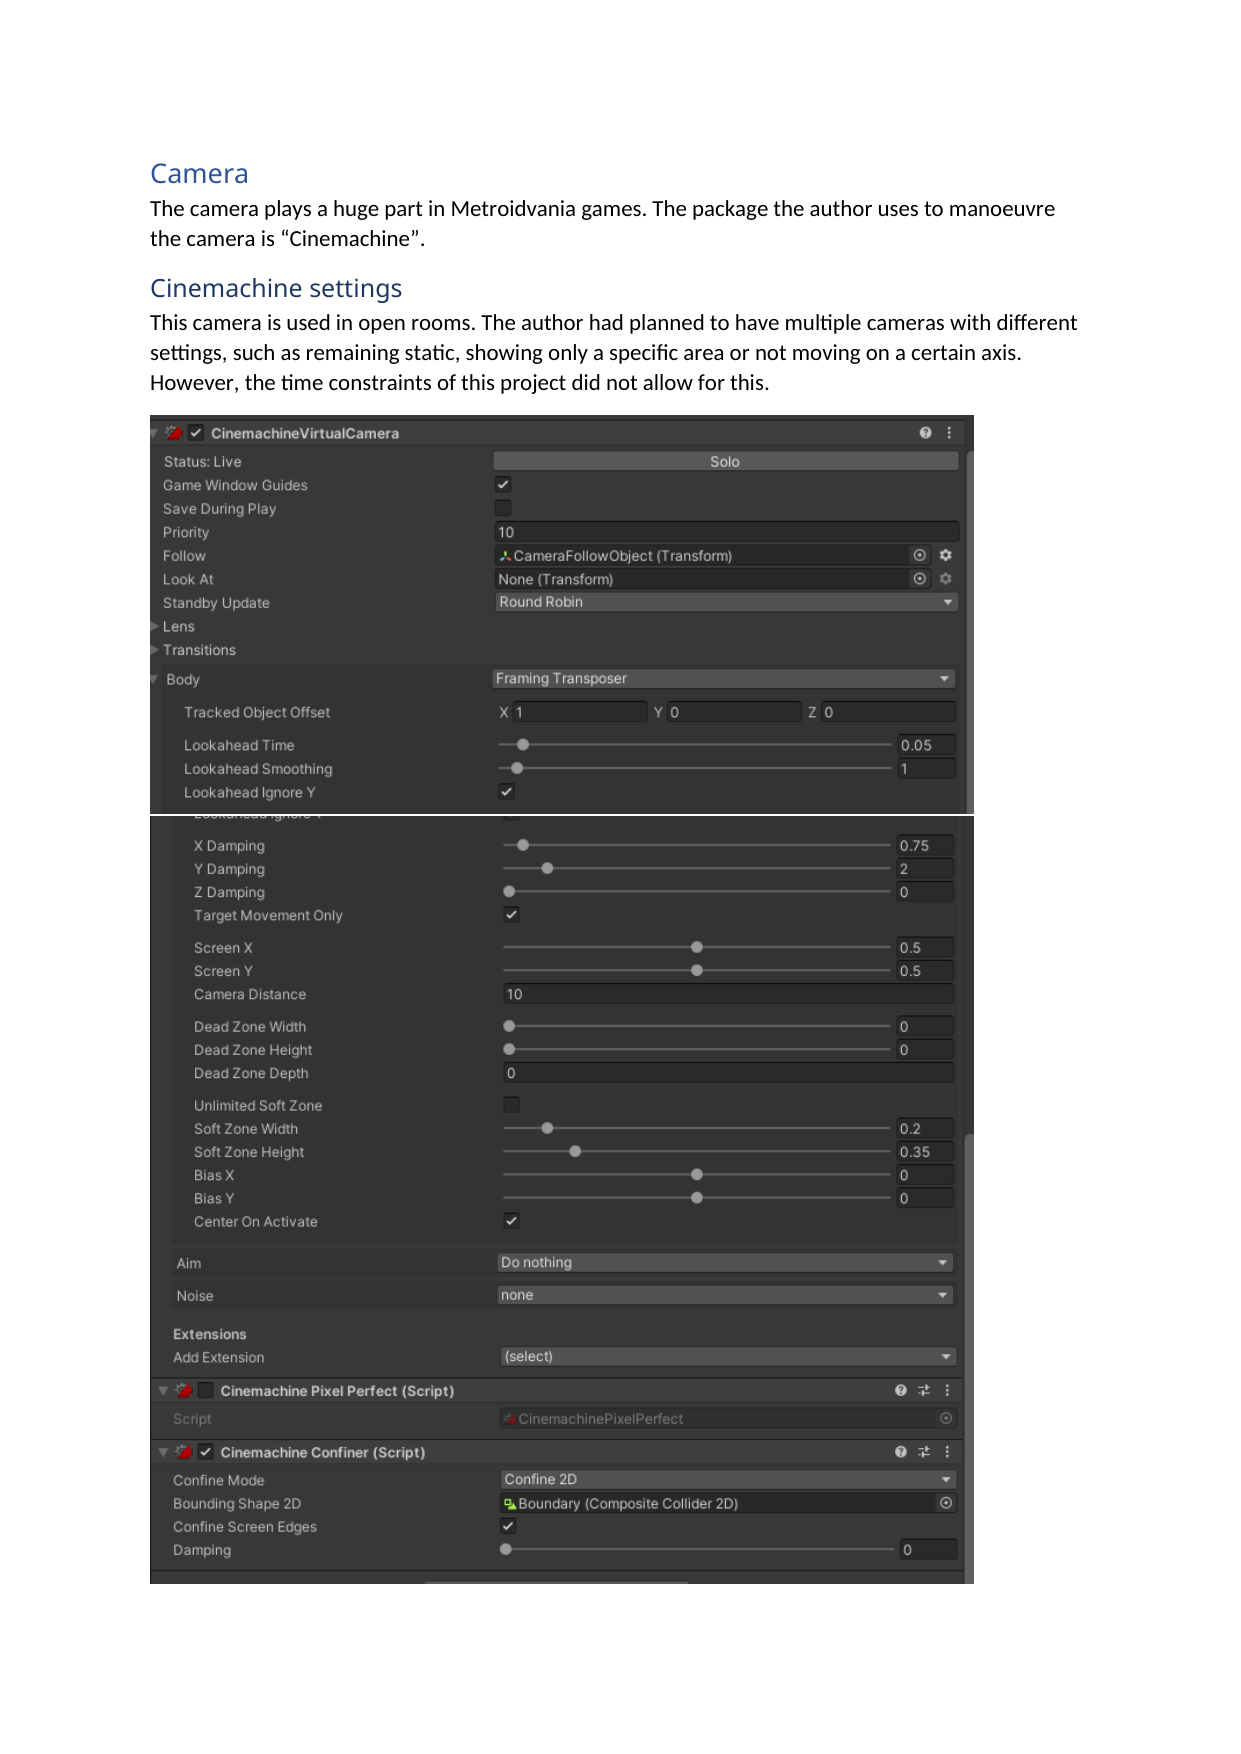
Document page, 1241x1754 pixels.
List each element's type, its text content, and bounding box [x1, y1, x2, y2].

subtitle Camera [150, 154, 1090, 191]
picture [150, 415, 974, 814]
text The camera plays a huge part in Metroidvania games. The package the author uses to manoeuvre the camera is “Cinemachine”. [150, 194, 1090, 252]
text This camera is used in open rooms. The author had planned to have multiple cameras with different settings, such as remaining static, showing only a specific area or not moving on a certain axis. However, the time constraints of this project did not allow for this. [150, 308, 1090, 396]
picture [150, 816, 974, 1584]
subtitle Cinemachine settings [150, 271, 1090, 305]
